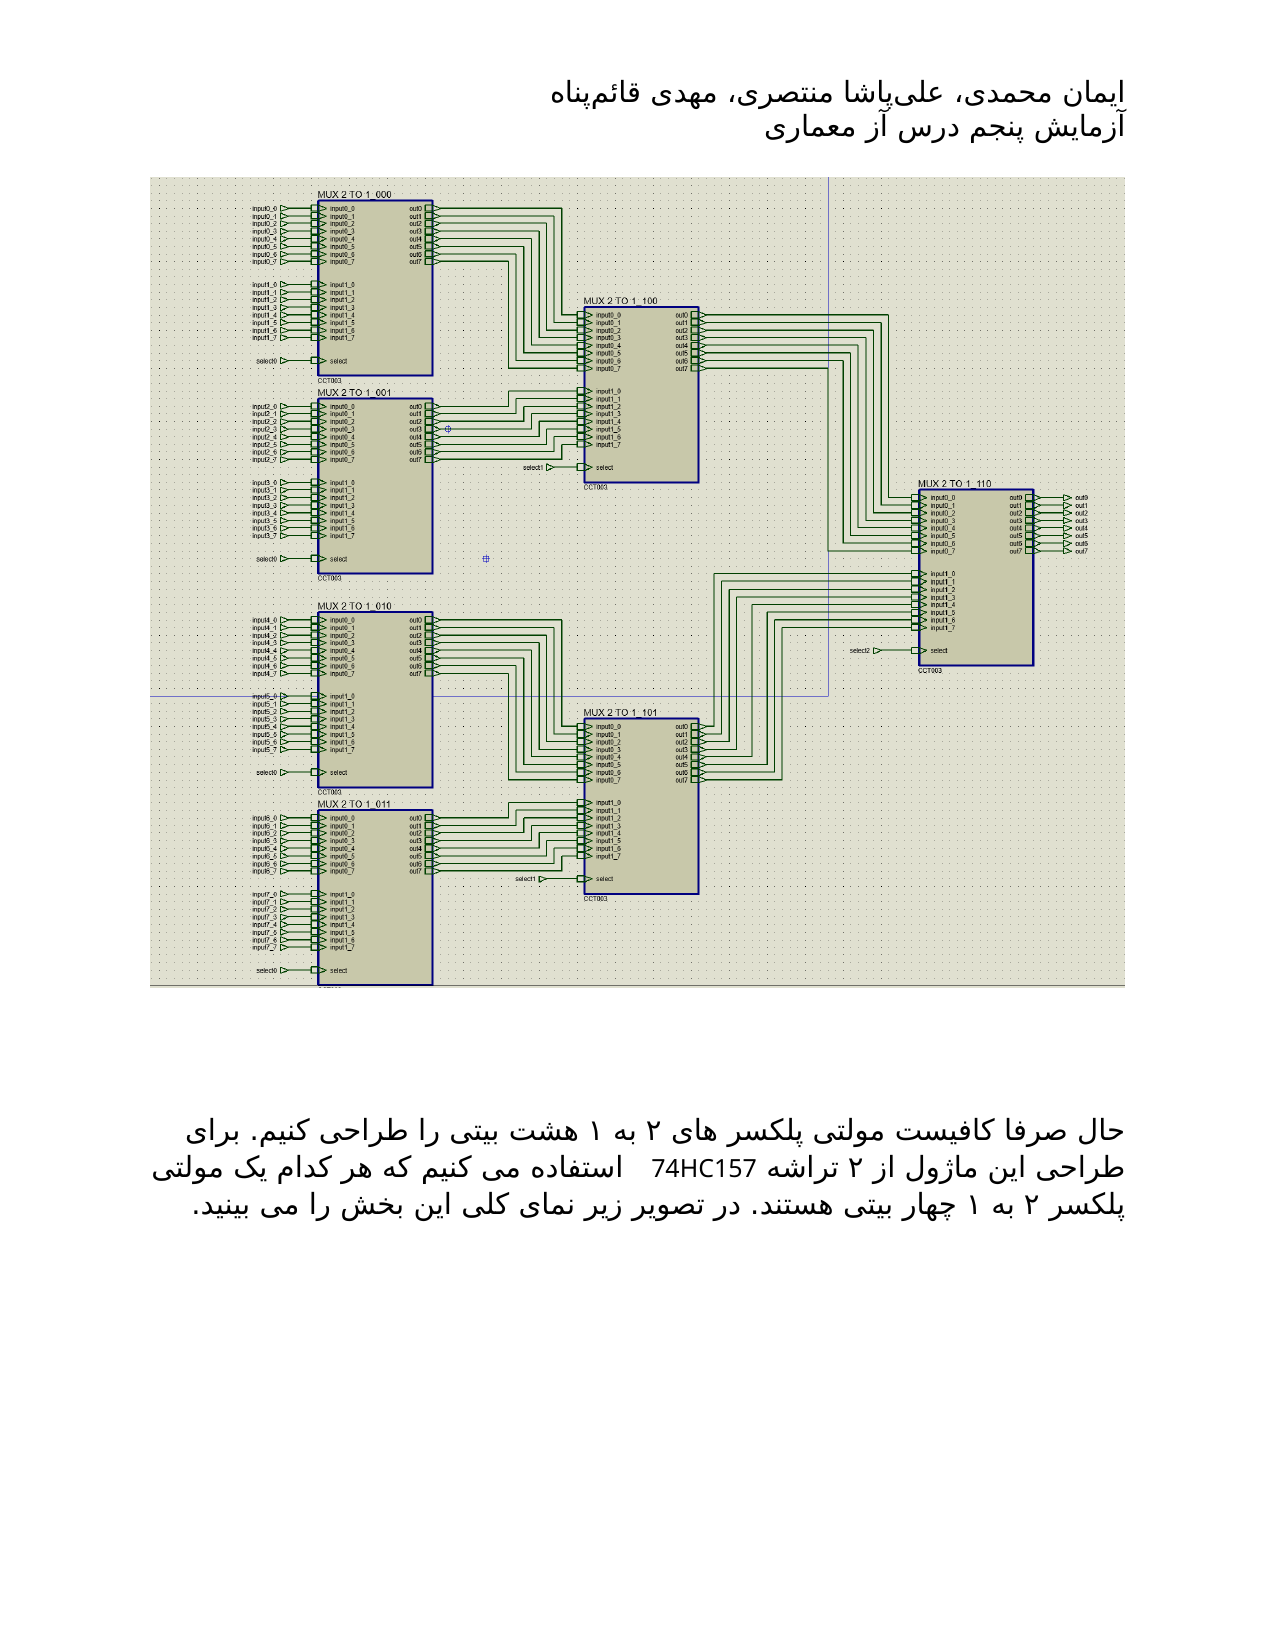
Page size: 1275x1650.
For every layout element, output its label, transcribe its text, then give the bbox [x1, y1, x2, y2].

text حال صرفا کافیست مولتی پلکسر های ۲ به ۱ هشت بیتی را طراحی کنیم. برای طراحی این ماژول از ۲ تراشه 74HC157 استفاده می کنیم که هر کدام یک مولتی پلکسر ۲ به ۱ چهار بیتی هستند. در تصویر زیر نمای کلی این بخش را می بینید. [150, 1114, 1125, 1221]
picture [150, 177, 1125, 988]
